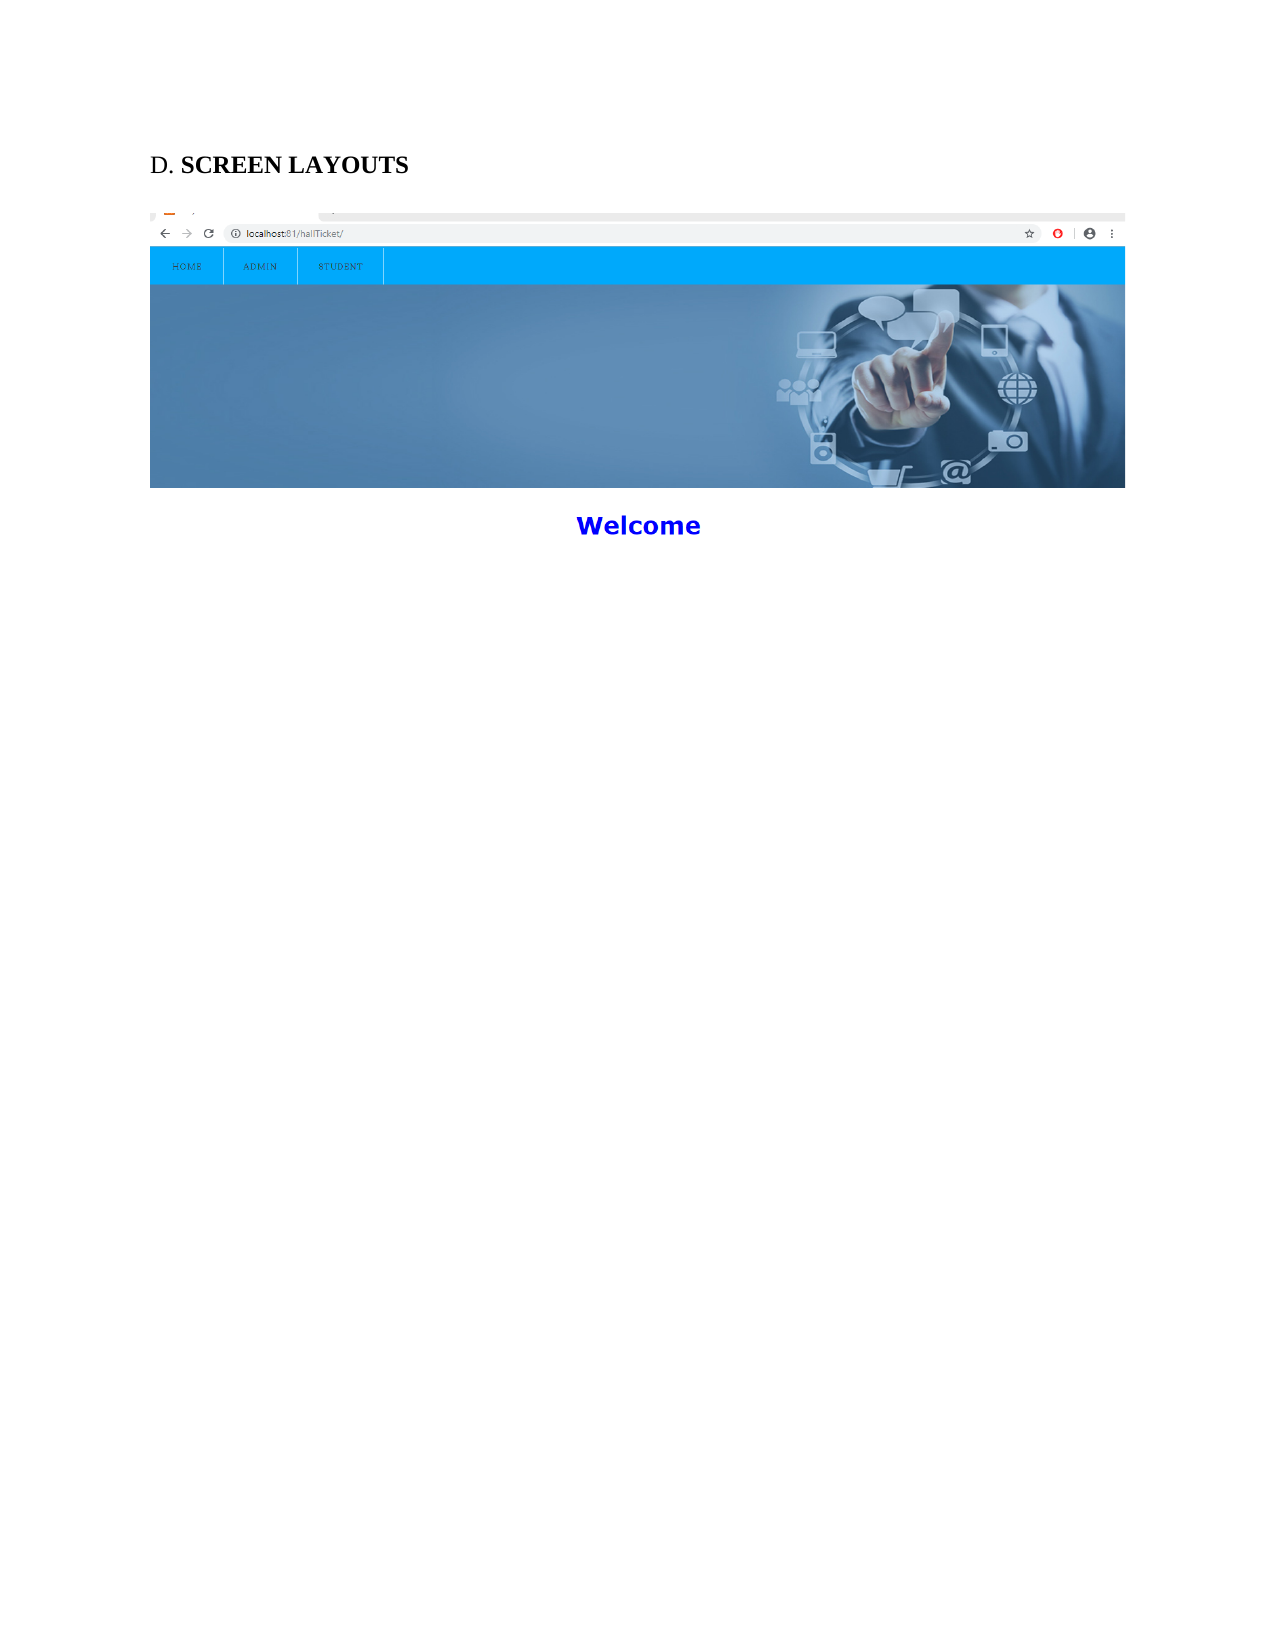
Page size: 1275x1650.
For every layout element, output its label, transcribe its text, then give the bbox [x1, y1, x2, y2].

picture [150, 285, 1125, 781]
picture [150, 213, 1125, 246]
text D. SCREEN LAYOUTS [150, 150, 1125, 179]
